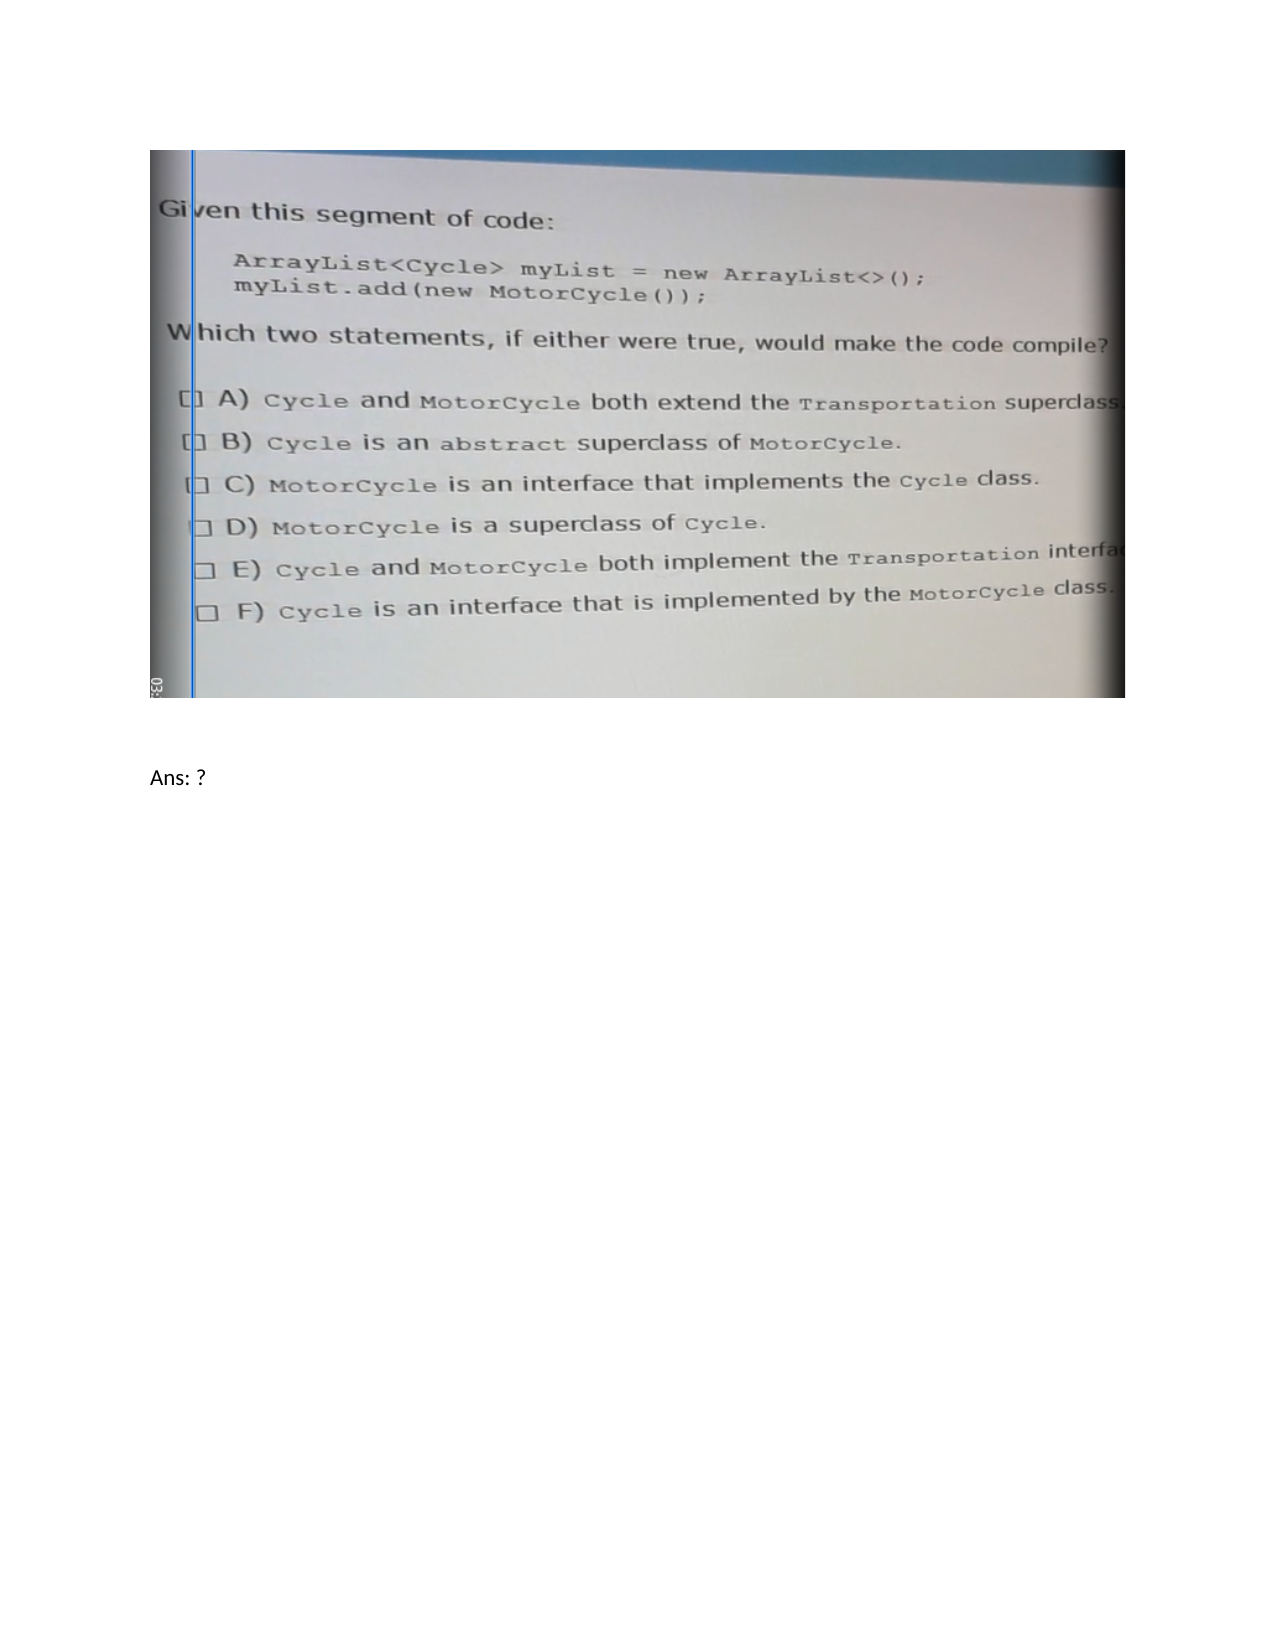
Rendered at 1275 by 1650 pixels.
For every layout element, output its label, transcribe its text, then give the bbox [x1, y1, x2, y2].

text Ans: ? [150, 763, 1125, 791]
picture [150, 150, 1125, 698]
